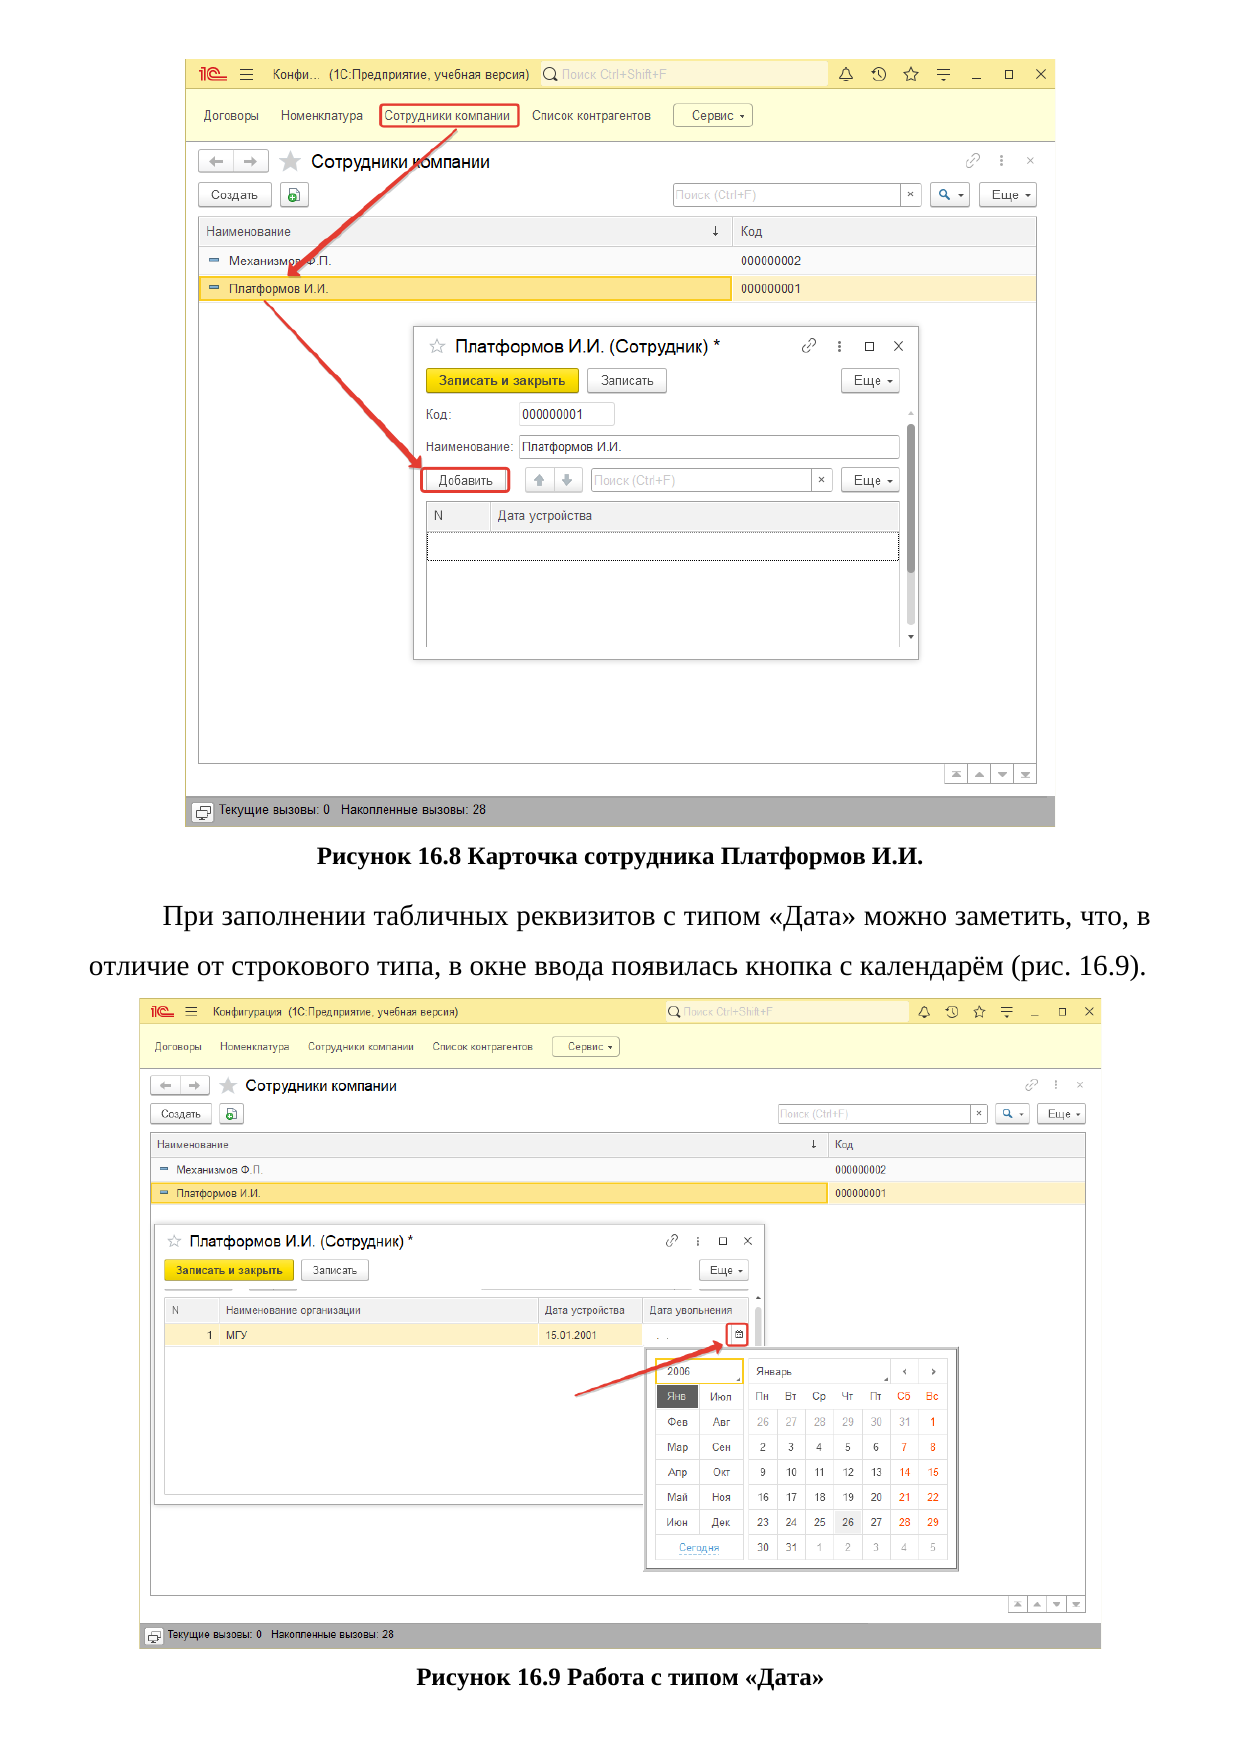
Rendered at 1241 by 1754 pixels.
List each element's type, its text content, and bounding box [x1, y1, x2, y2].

text Рисунок 16.8 Карточка сотрудника Платформов И.И. [89, 841, 1152, 869]
text При заполнении табличных реквизитов с типом «Дата» можно заметить, что, в отличие от строкового типа, в окне ввода появилась кнопка с календарём (рис. 16.9). [89, 898, 1152, 982]
picture [139, 998, 1102, 1649]
text Рисунок 16.9 Работа с типом «Дата» [89, 1662, 1152, 1691]
picture [185, 59, 1056, 827]
